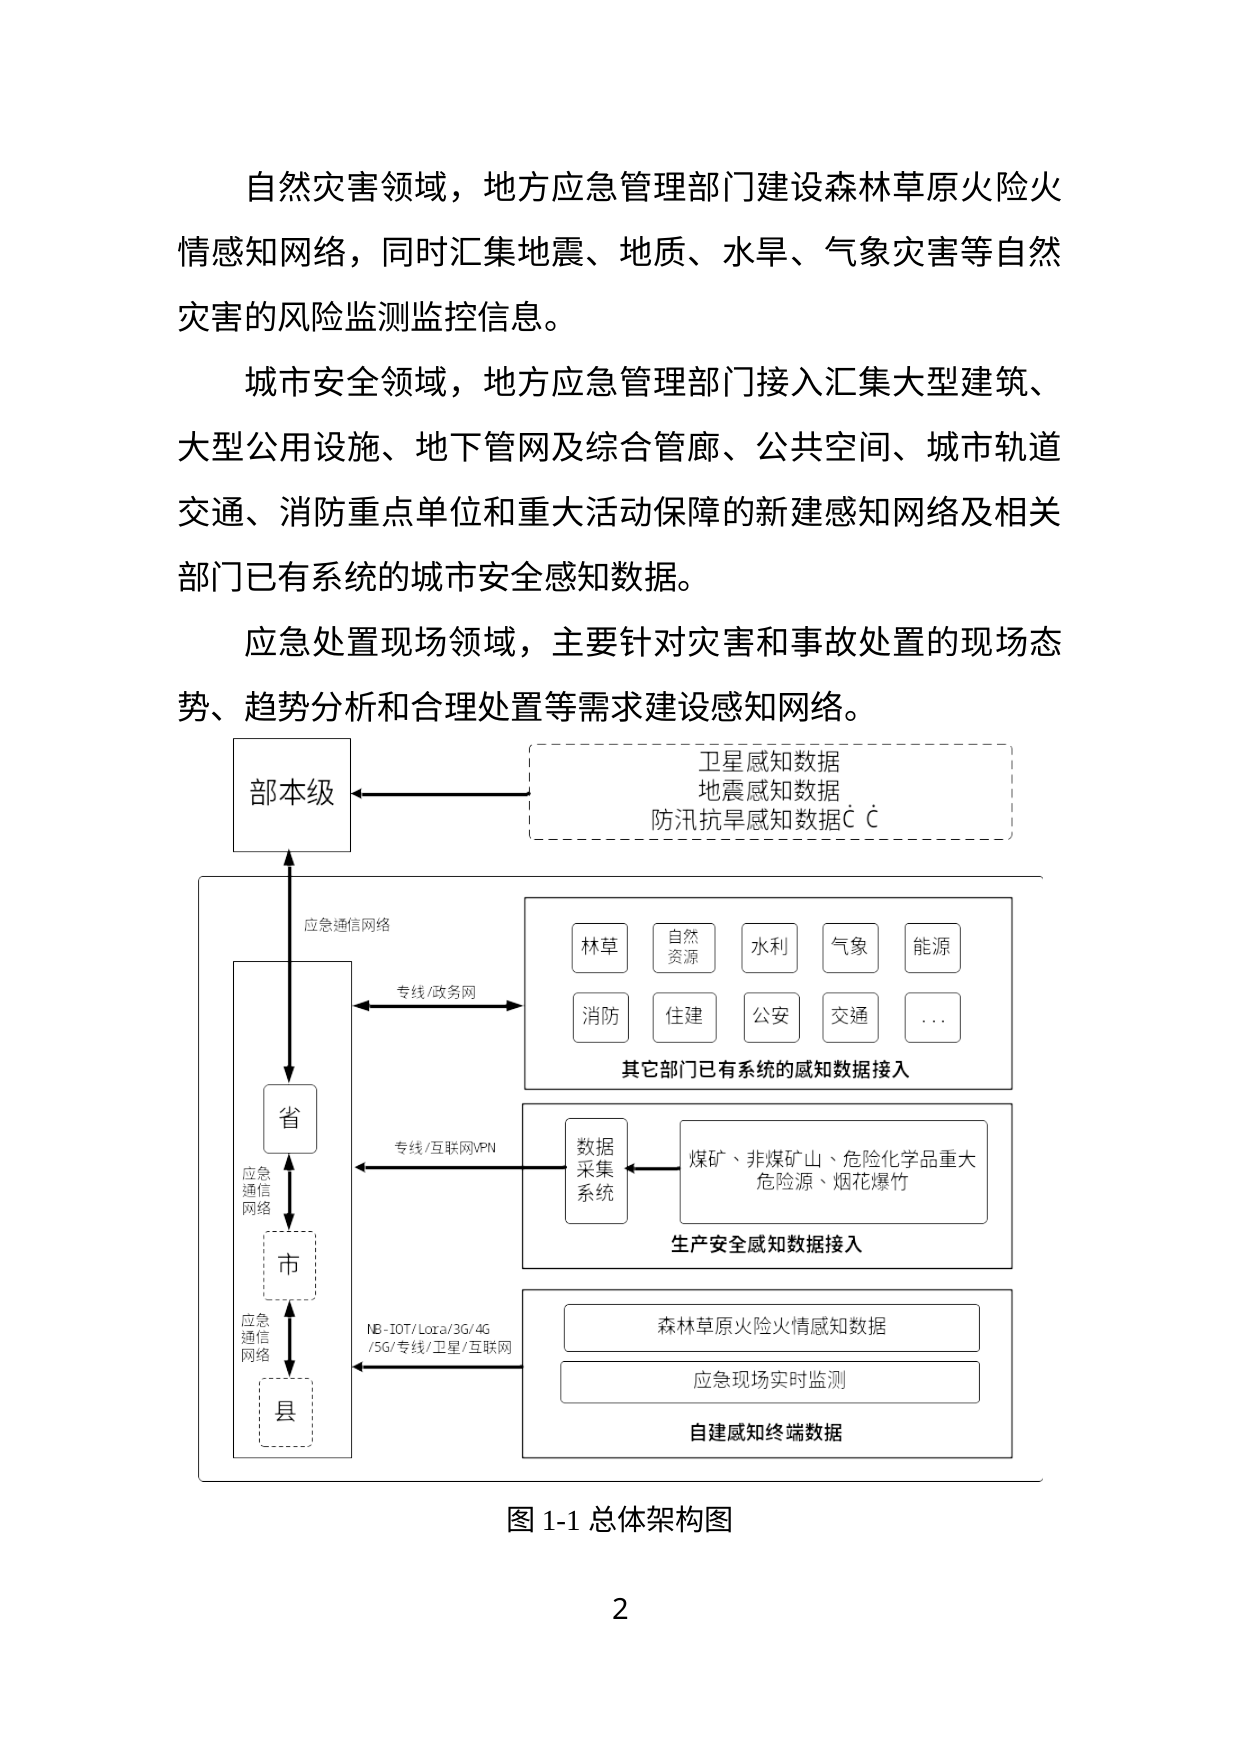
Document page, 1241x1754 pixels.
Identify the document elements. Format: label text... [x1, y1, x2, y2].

text 图1-1 总体架构图 [177, 1485, 1063, 1550]
text 应急处置现场领域，主要针对灾害和事故处置的现场态势、趋势分析和合理处置等需求建设感知网络。 [177, 608, 1063, 738]
text 城市安全领域，地方应急管理部门接入汇集大型建筑、大型公用设施、地下管网及综合管廊、公共空间、城市轨道交通、消防重点单位和重大活动保障的新建感知网络及相关部门已有系统的城市安全感知数据。 [177, 348, 1063, 608]
text 自然灾害领域，地方应急管理部门建设森林草原火险火情感知网络，同时汇集地震、地质、水旱、气象灾害等自然灾害的风险监测监控信息。 [177, 153, 1063, 348]
